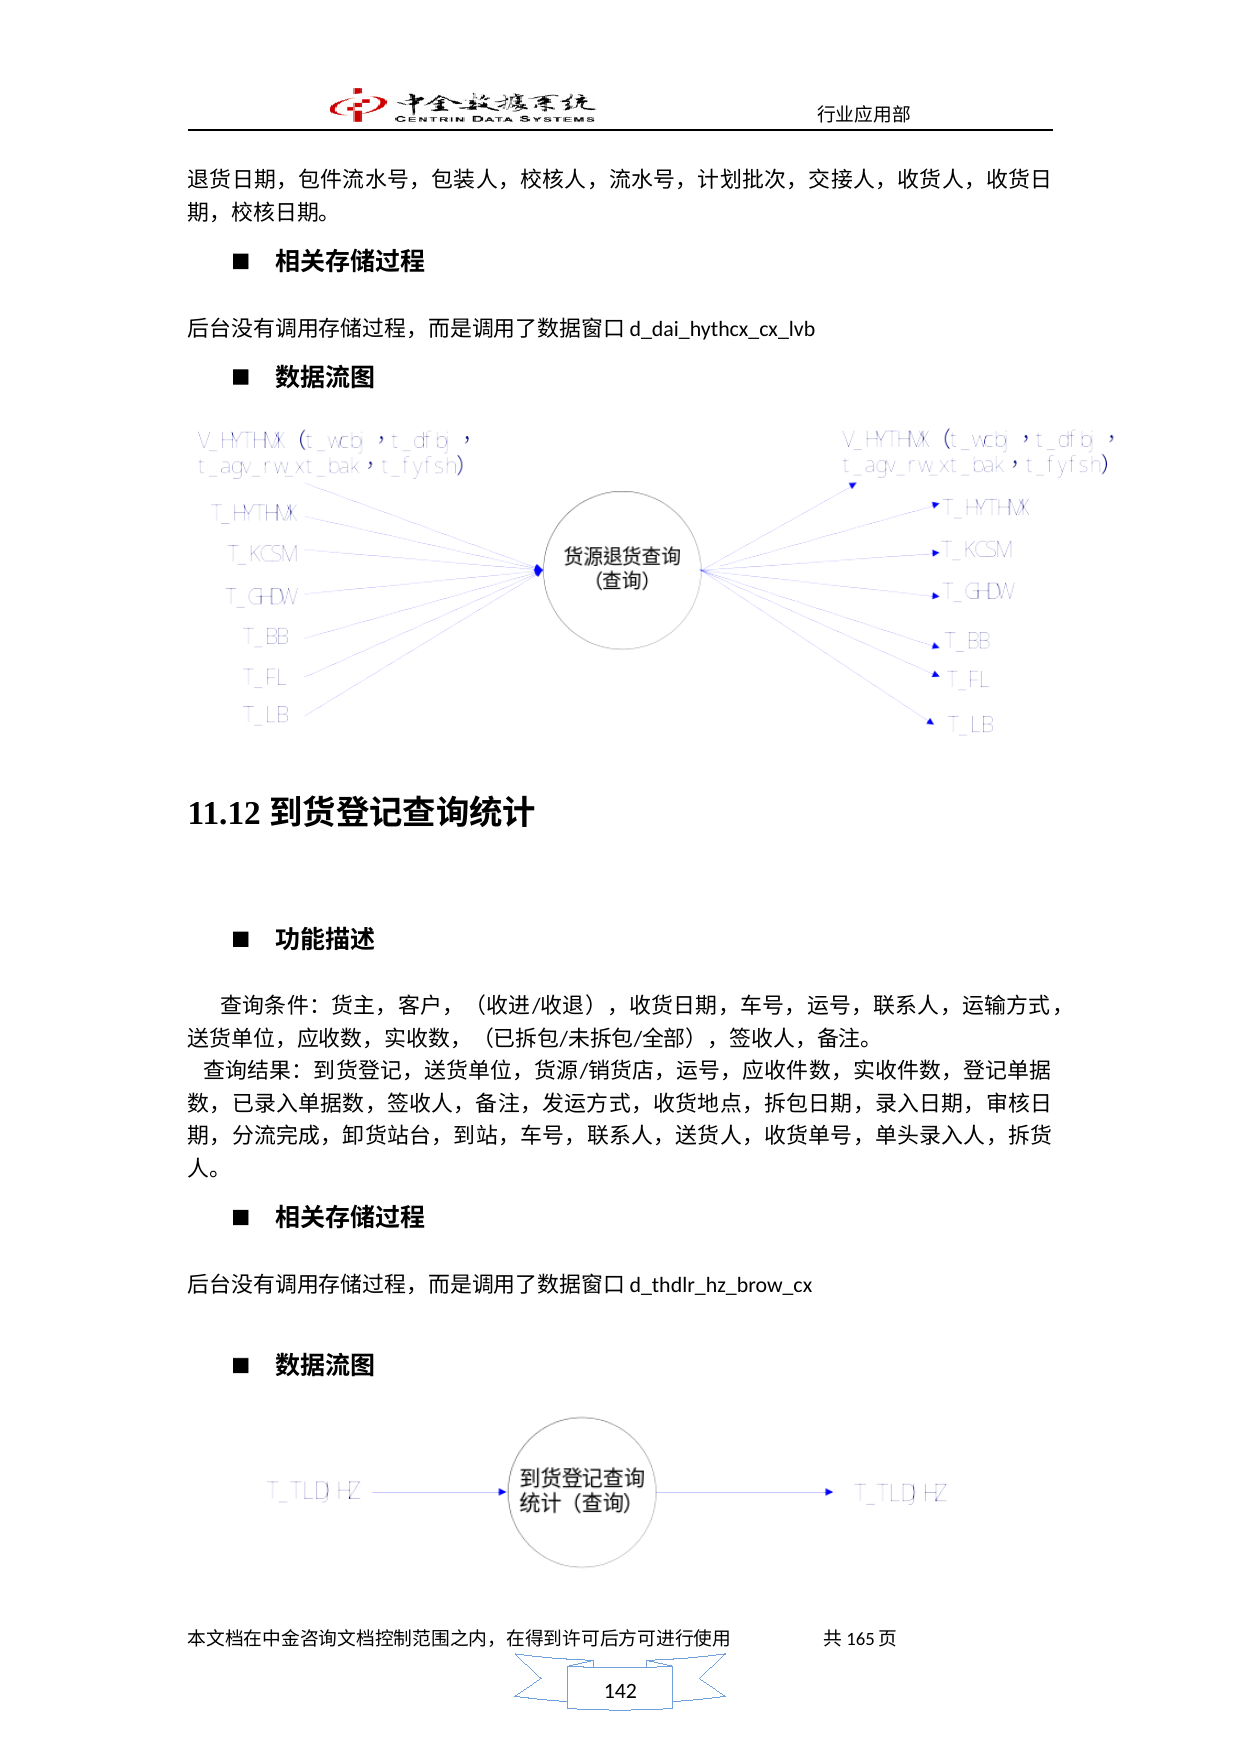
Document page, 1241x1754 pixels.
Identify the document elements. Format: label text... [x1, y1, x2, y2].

list 功能描述 [231, 905, 1053, 970]
list 相关存储过程 [231, 1183, 1053, 1248]
text 查询条件：货主，客户，（收进/收退），收货日期，车号，运号，联系人，运输方式，送货单位，应收数，实收数，（已拆包/未拆包/全部），签收人，备注。 [187, 988, 1053, 1053]
picture [329, 88, 597, 122]
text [187, 162, 1053, 227]
subtitle 11.12 到货登记查询统计 [187, 778, 1053, 843]
list 数据流图 [231, 1331, 1053, 1396]
list 相关存储过程 [231, 227, 1053, 292]
text 查询结果：到货登记，送货单位，货源/销货店，运号，应收件数，实收件数，登记单据数，已录入单据数，签收人，备注，发运方式，收货地点，拆包日期，录入日期，审核日期，分流完成，卸货站台，到站，车号，联系人，送货人，收货单号，单头录入人，拆货人。 [187, 1053, 1053, 1183]
list 数据流图 [231, 343, 1053, 408]
text 后台没有调用存储过程，而是调用了数据窗口d_thdlr_hz_brow_cx [187, 1266, 1053, 1299]
text 后台没有调用存储过程，而是调用了数据窗口d_dai_hythcx_cx_lvb [187, 310, 1053, 343]
